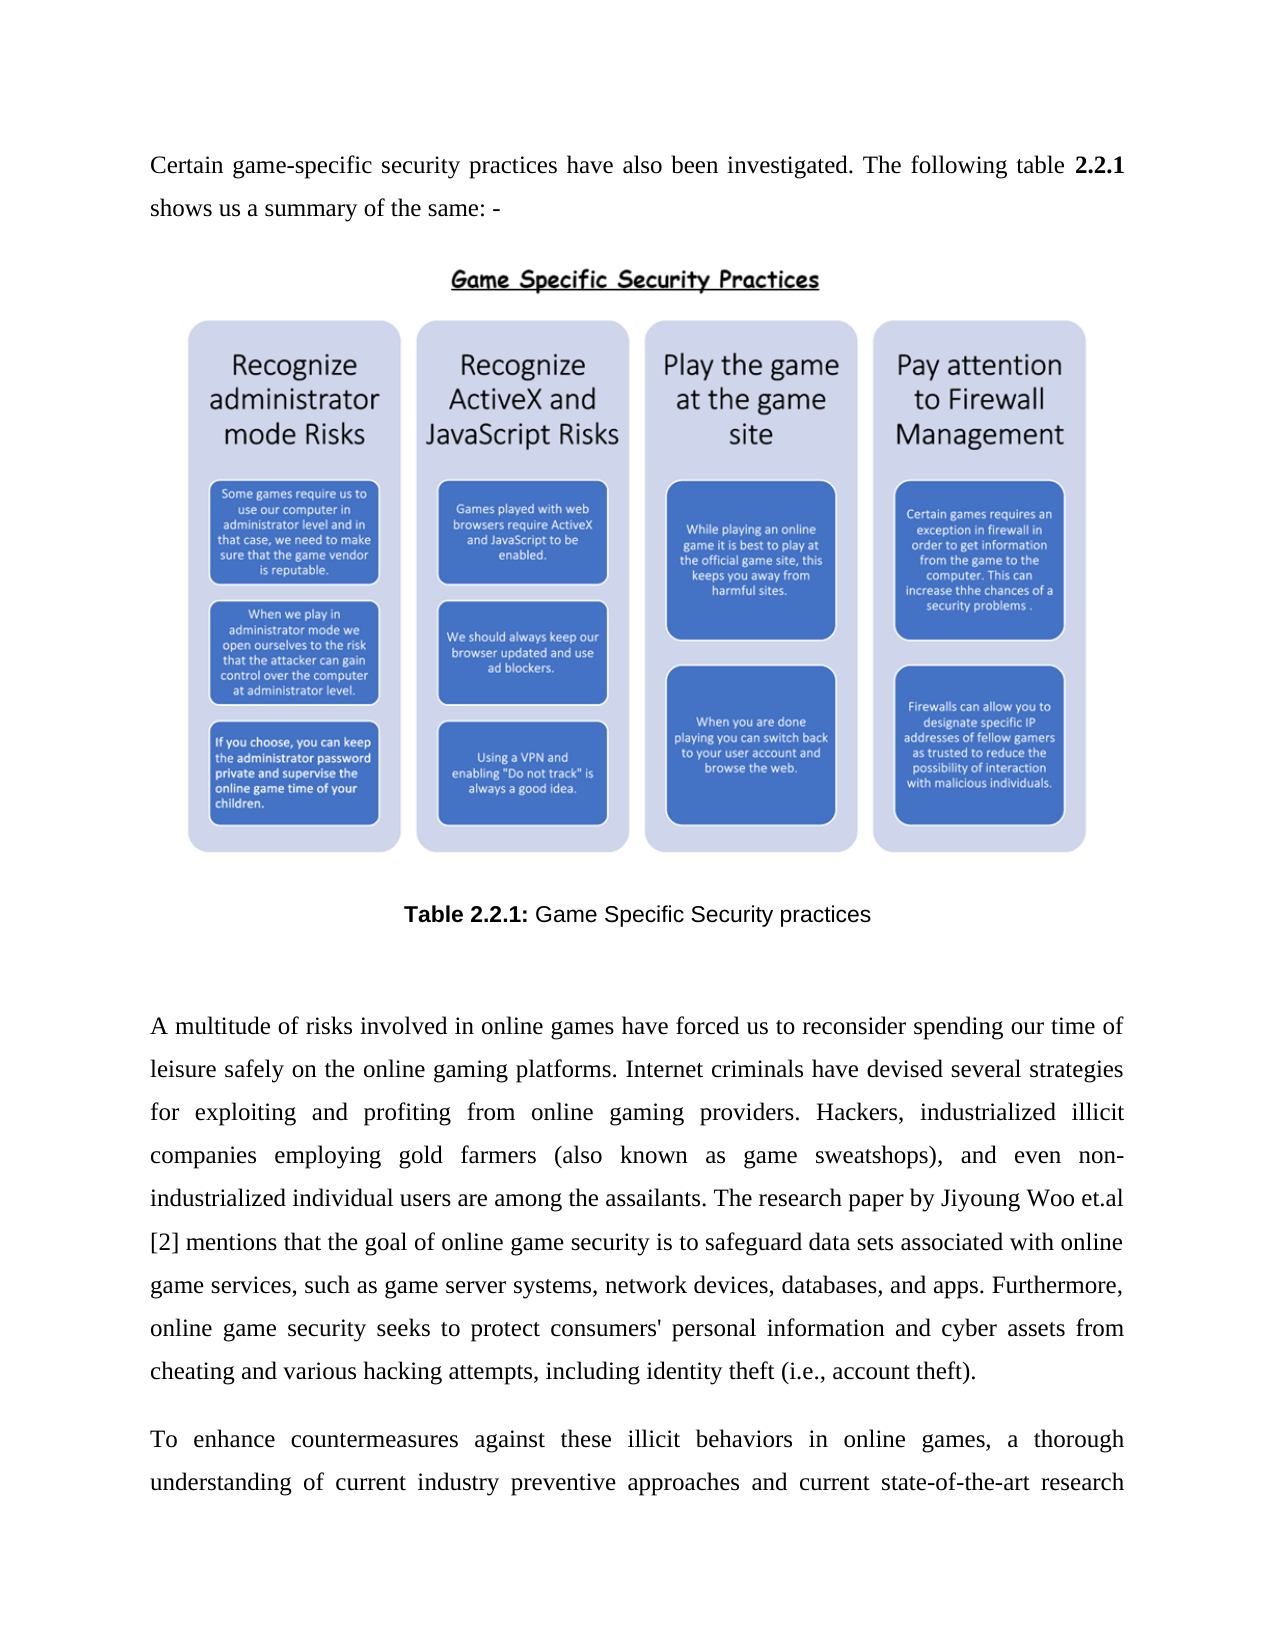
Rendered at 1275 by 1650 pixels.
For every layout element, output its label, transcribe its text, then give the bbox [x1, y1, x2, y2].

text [150, 1424, 1125, 1496]
text A multitude of risks involved in online games have forced us to reconsider spending our time of leisure safely on the online gaming platforms. Internet criminals have devised several strategies for exploiting and profiting from online gaming providers. Hackers, industrialized illicit companies employing gold farmers (also known as game sweatshops), and even non-industrialized individual users are among the assailants. The research paper by Jiyoung Woo et.al [2] mentions that the goal of online game security is to safeguard data sets associated with online game services, such as game server systems, network devices, databases, and apps. Furthermore, online game security seeks to protect consumers' personal information and cyber assets from cheating and various hacking attempts, including identity theft (i.e., account theft). [150, 1011, 1125, 1385]
text Certain game-specific security practices have also been investigated. The following table 2.2.1 shows us a summary of the same: - [150, 150, 1125, 222]
text Table 2.2.1: Game Specific Security practices [150, 901, 1125, 927]
picture [150, 261, 1125, 872]
